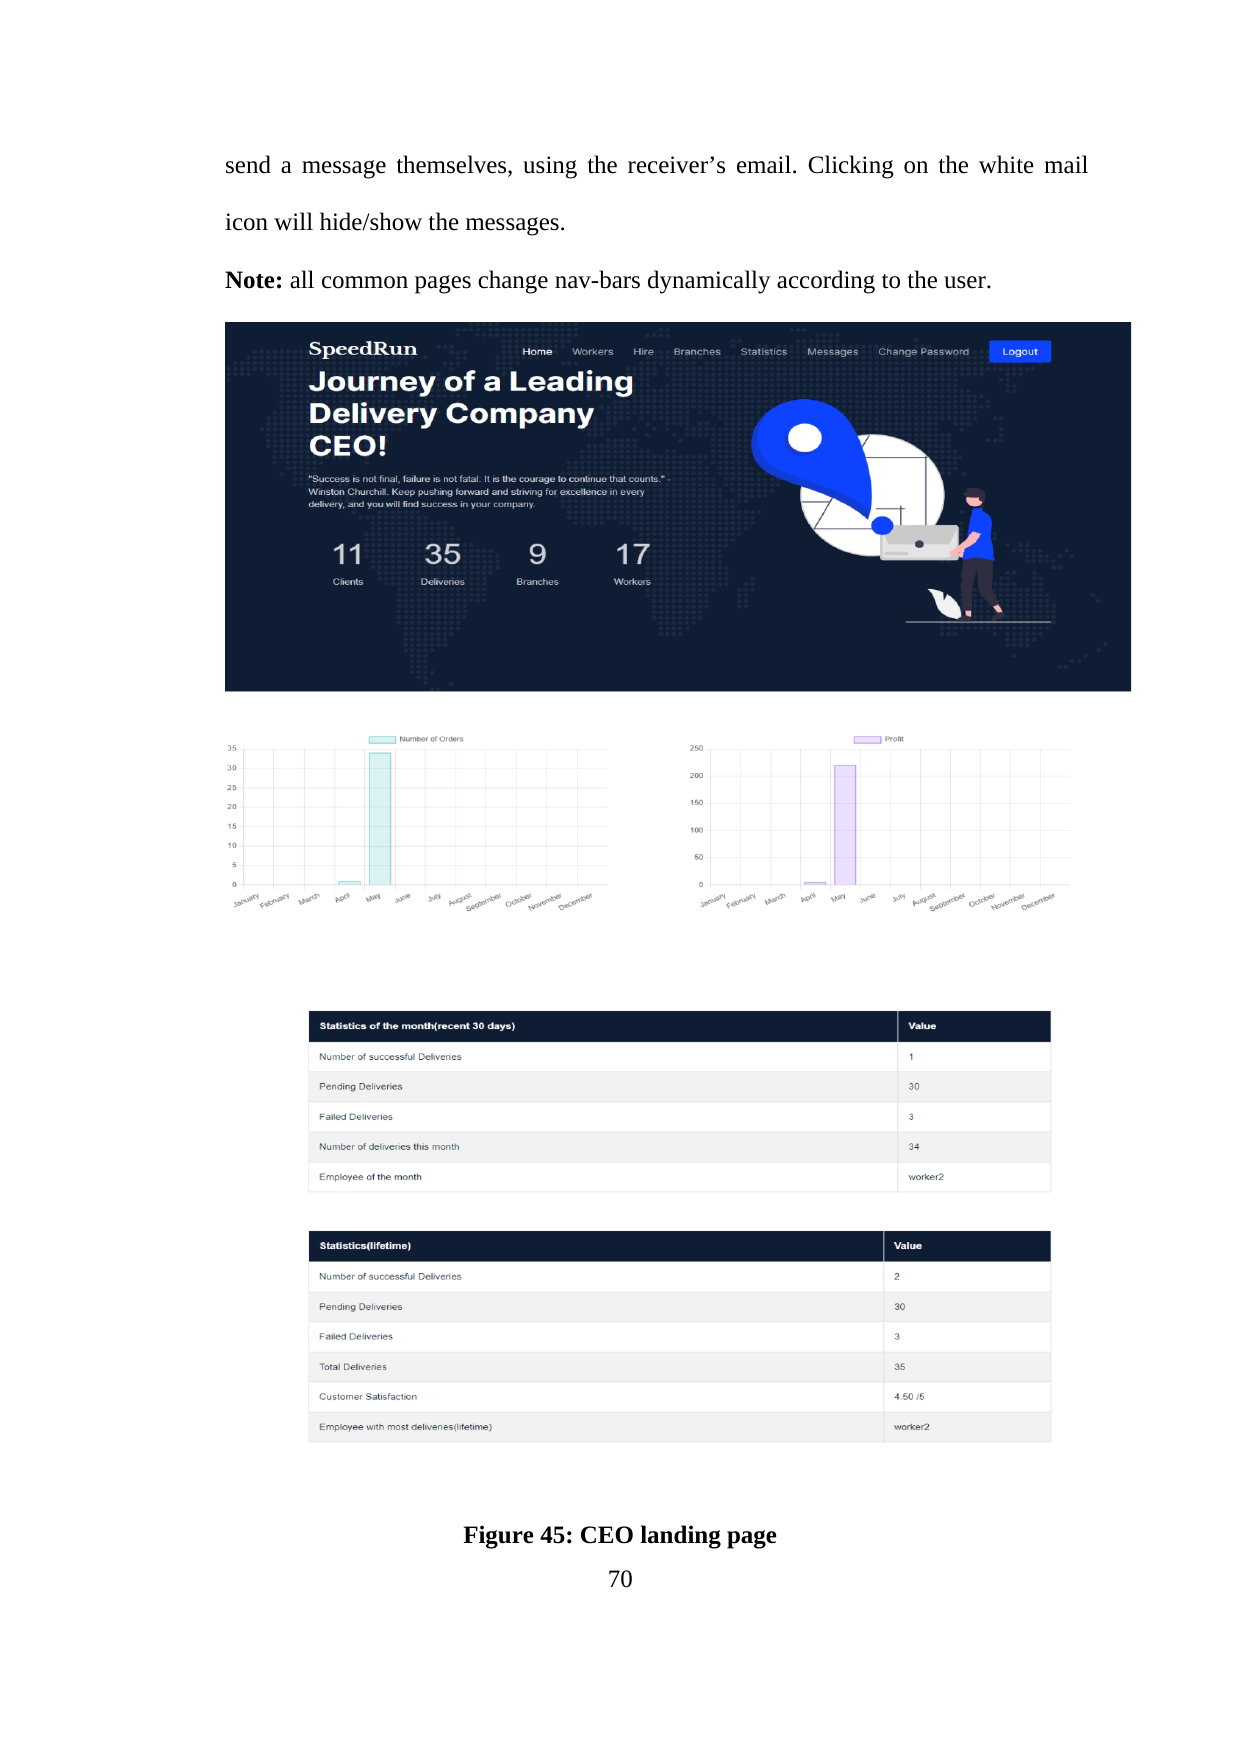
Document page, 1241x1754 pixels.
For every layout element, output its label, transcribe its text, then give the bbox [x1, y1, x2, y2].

text Figure 45: CEO landing page [150, 1520, 1090, 1549]
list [225, 150, 1090, 236]
picture [225, 322, 1132, 1479]
list Note: all common pages change nav-bars dynamically according to the user. [225, 265, 1090, 294]
